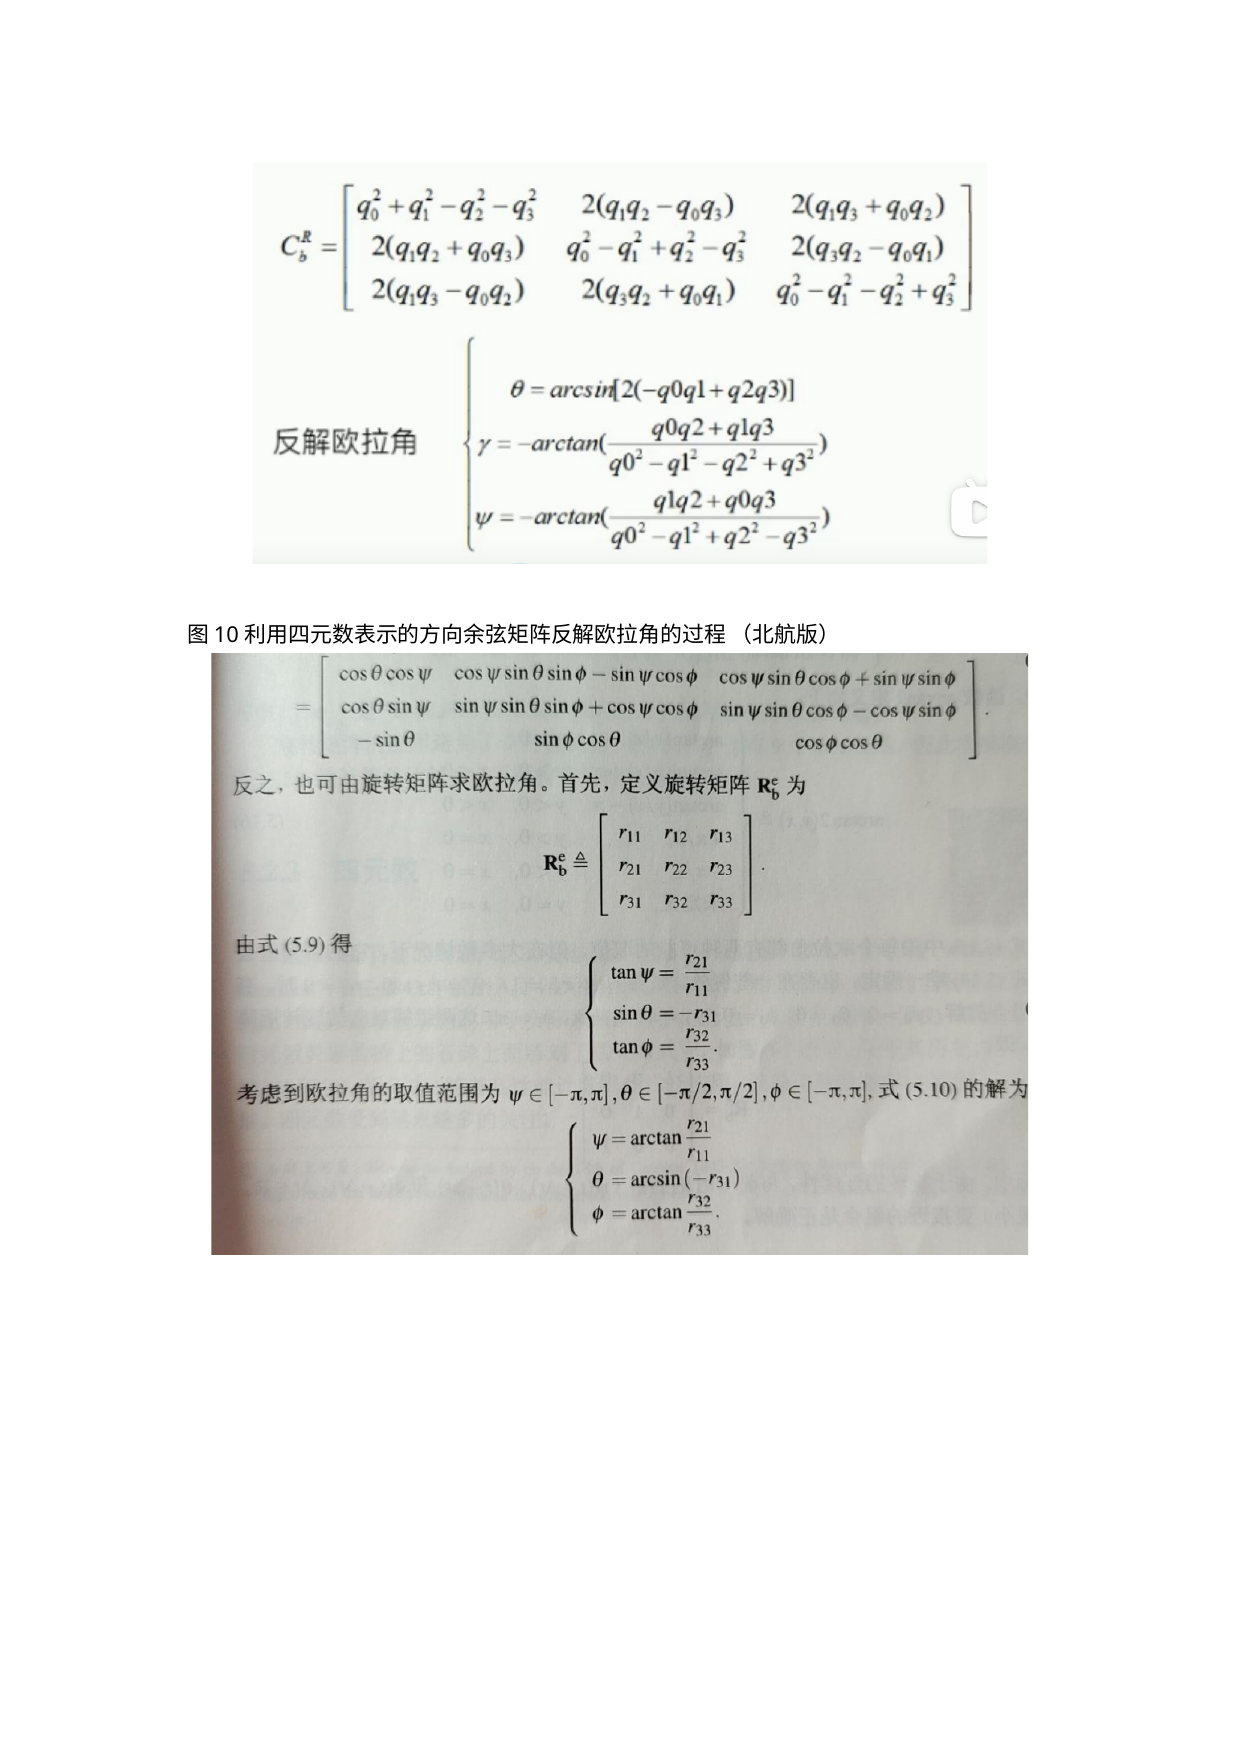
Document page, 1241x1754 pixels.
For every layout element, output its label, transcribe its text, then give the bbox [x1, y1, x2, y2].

text 图10 利用四元数表示的方向余弦矩阵反解欧拉角的过程 （北航版） [187, 617, 1053, 649]
picture [211, 653, 1029, 1255]
picture [252, 162, 988, 564]
